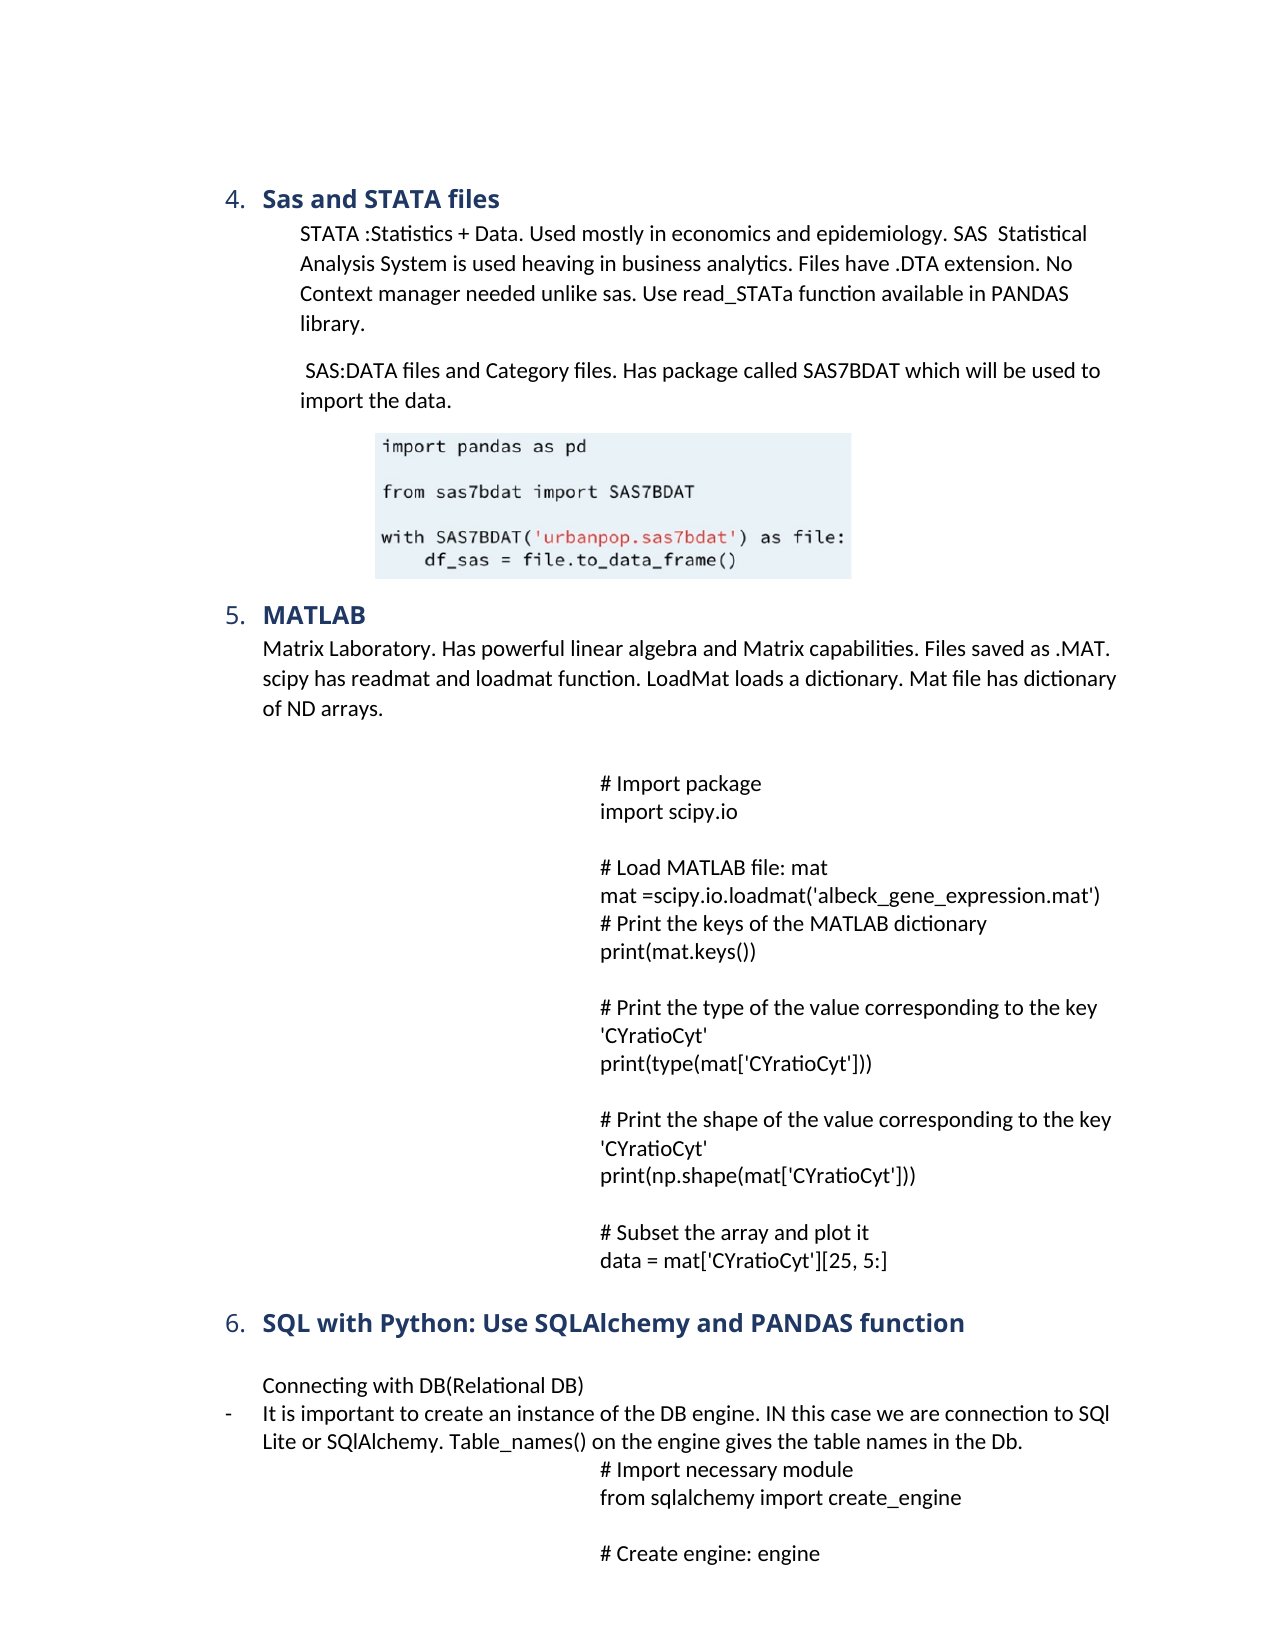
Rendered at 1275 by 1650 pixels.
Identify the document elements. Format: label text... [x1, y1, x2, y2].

text print(type(mat['CYratioCyt'])) [600, 1049, 1125, 1078]
subtitle SQL with Python: Use SQLAlchemy and PANDAS function [225, 1306, 1125, 1340]
text # Print the type of the value corresponding to the key 'CYratioCyt' [600, 993, 1125, 1049]
text SAS:DATA files and Category files. Has package called SAS7BDAT which will be used to import the data. [300, 356, 1125, 415]
text print(np.shape(mat['CYratioCyt'])) [600, 1162, 1125, 1190]
text # Create engine: engine [600, 1539, 1125, 1567]
text Connecting with DB(Relational DB) [262, 1371, 1125, 1399]
text mat =scipy.io.loadmat('albeck_gene_expression.mat') [600, 881, 1125, 909]
text # Subset the array and plot it [600, 1218, 1125, 1246]
text import scipy.io [600, 797, 1125, 825]
text STATA :Statistics + Data. Used mostly in economics and epidemiology. SAS Statistical Analysis System is used heaving in business analytics. Files have .DTA extension. No Context manager needed unlike sas. Use read_STATa function available in PANDAS library. [300, 219, 1125, 338]
text Matrix Laboratory. Has powerful linear algebra and Matrix capabilities. Files saved as .MAT. scipy has readmat and loadmat function. LoadMat loads a dictionary. Mat file has dictionary of ND arrays. [262, 634, 1125, 722]
text # Print the keys of the MATLAB dictionary [600, 909, 1125, 937]
picture [375, 433, 852, 579]
text # Print the shape of the value corresponding to the key 'CYratioCyt' [600, 1106, 1125, 1162]
text print(mat.keys()) [600, 937, 1125, 966]
text data = mat['CYratioCyt'][25, 5:] [600, 1246, 1125, 1274]
text # Import necessary module [600, 1455, 1125, 1483]
text # Load MATLAB file: mat [600, 853, 1125, 881]
subtitle Sas and STATA files [225, 182, 1125, 216]
list It is important to create an instance of the DB engine. IN this case we are connection to SQl Lite or SQlAlchemy. Table_names() on the engine gives the table names in the Db. [225, 1399, 1125, 1455]
text # Import package [600, 769, 1125, 797]
text from sqlalchemy import create_engine [600, 1483, 1125, 1511]
subtitle MATLAB [225, 597, 1125, 631]
